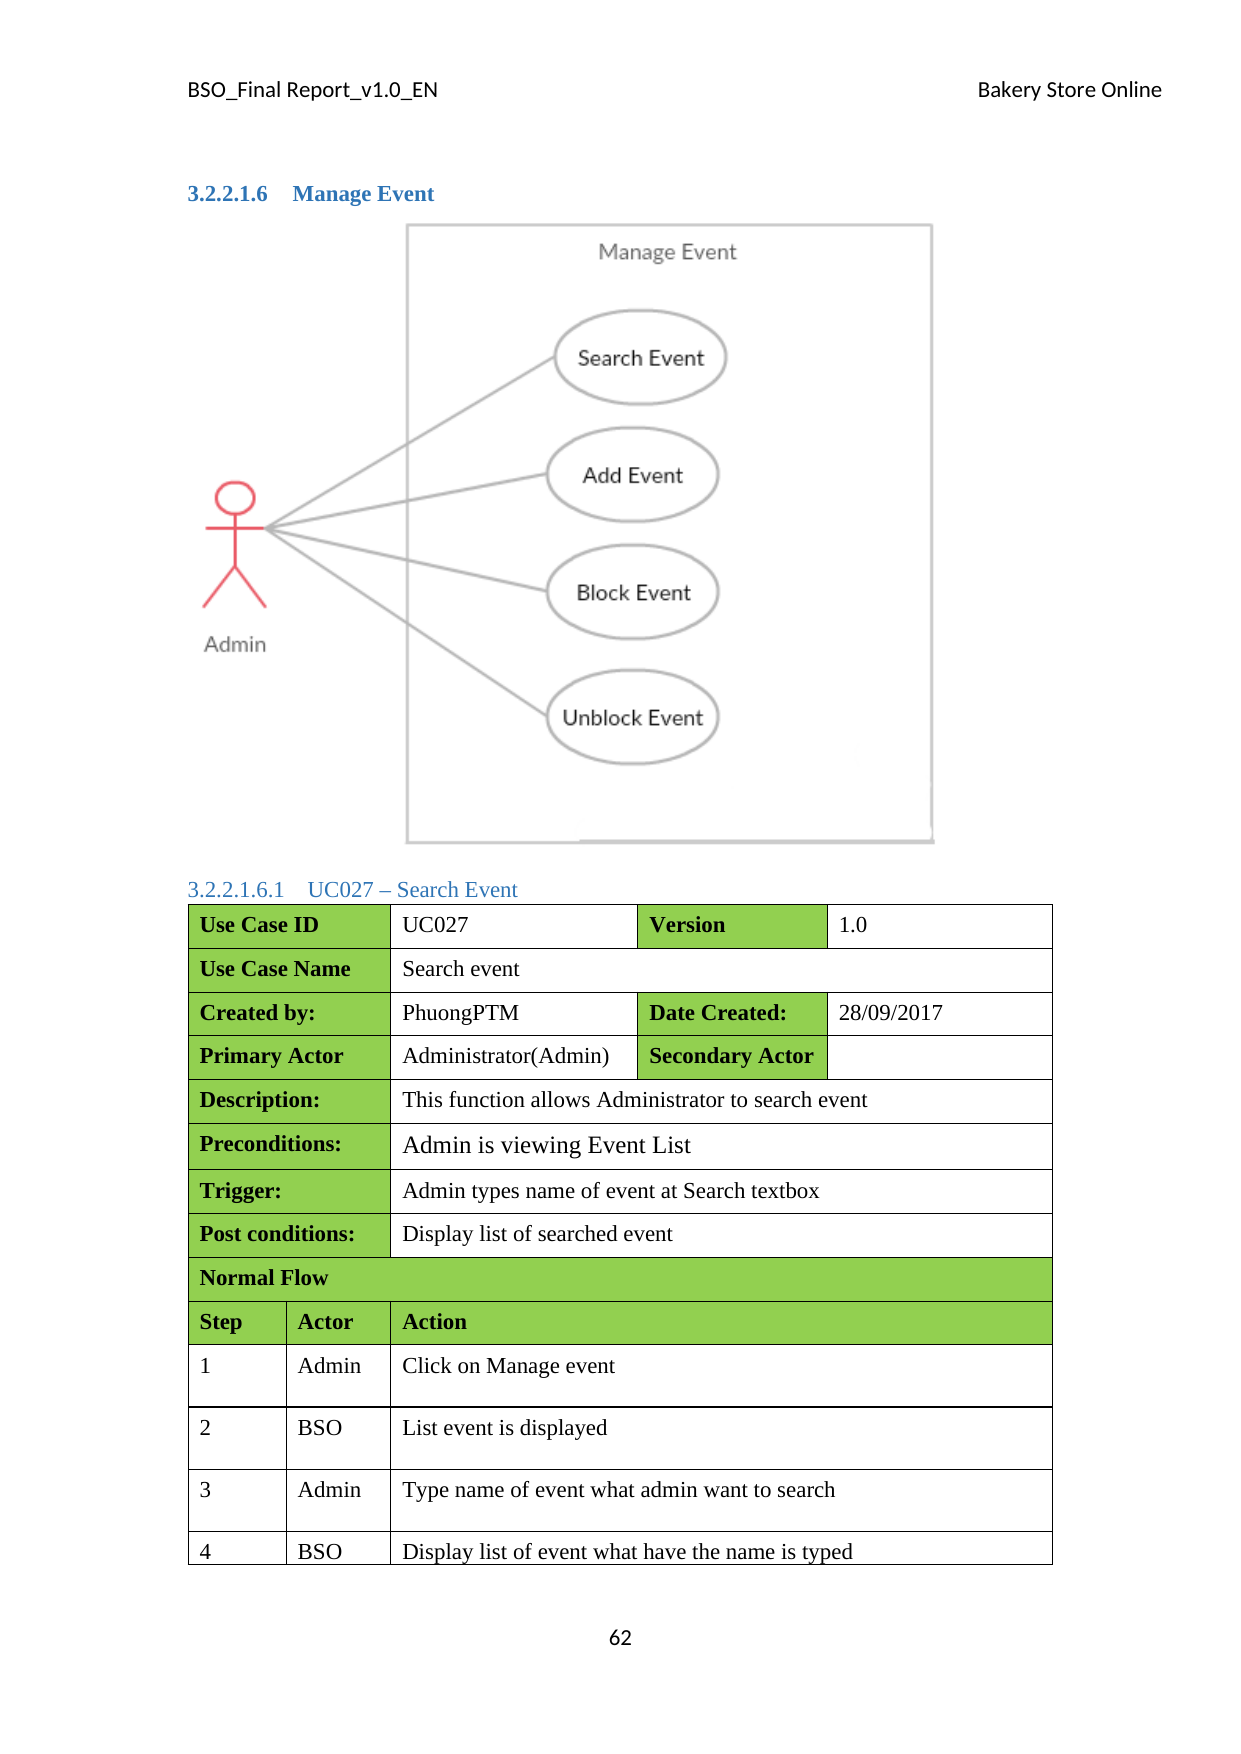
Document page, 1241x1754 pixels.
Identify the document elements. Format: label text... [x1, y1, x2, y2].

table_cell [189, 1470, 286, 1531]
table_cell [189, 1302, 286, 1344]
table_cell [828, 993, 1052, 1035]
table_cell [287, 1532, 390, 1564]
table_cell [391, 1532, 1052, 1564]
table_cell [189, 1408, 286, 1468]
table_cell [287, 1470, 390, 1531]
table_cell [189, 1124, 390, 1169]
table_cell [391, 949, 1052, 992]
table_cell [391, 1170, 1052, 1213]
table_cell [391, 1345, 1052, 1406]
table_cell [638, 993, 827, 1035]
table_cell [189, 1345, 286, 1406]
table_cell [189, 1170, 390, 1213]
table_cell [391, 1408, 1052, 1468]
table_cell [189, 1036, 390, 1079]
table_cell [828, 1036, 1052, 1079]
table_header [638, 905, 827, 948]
subtitle UC027 – Search Event [187, 876, 1053, 902]
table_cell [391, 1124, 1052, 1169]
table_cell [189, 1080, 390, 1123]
subtitle Manage Event [187, 180, 1053, 206]
picture [187, 208, 946, 857]
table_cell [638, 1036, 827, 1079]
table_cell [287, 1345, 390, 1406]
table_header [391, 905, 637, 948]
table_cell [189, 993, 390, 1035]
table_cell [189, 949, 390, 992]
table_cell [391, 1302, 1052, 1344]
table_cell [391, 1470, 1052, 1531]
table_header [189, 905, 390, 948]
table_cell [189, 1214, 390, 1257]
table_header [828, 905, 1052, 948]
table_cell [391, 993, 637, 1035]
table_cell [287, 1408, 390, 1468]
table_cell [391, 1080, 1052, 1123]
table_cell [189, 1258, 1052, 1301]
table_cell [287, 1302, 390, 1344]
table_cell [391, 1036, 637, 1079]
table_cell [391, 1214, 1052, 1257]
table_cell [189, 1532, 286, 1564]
